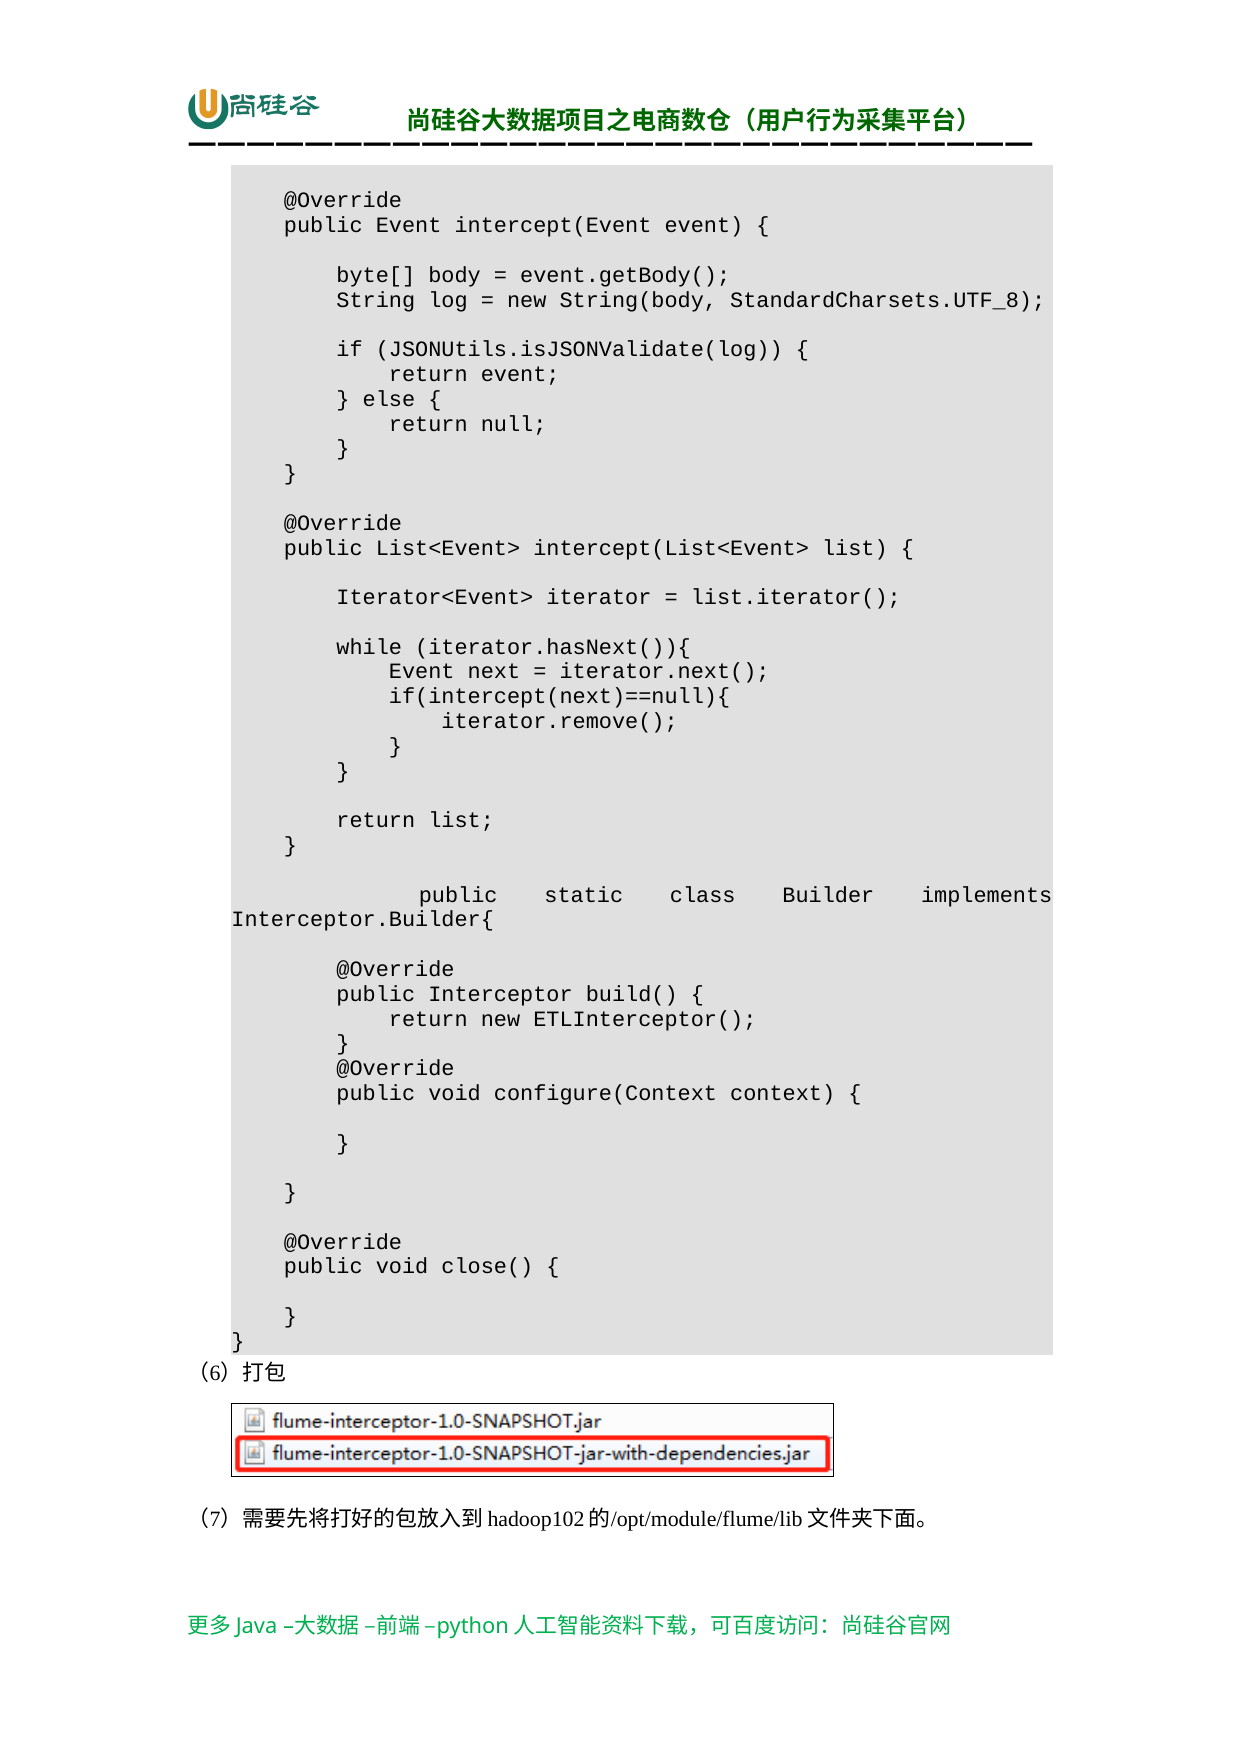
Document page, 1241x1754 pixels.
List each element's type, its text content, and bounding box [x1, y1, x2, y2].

text return null; [231, 413, 1053, 438]
text if(intercept(next)==null){ [231, 686, 1053, 710]
text byte[] body = event.getBody(); [231, 264, 1053, 289]
text } [231, 1033, 1053, 1057]
text } [231, 462, 1053, 487]
text return event; [231, 363, 1053, 388]
text } [231, 1305, 1053, 1330]
text @Override [231, 190, 1053, 214]
text return list; [231, 809, 1053, 834]
text public void configure(Context context) { [231, 1082, 1053, 1107]
text } [231, 1181, 1053, 1206]
text } [231, 1132, 1053, 1157]
text String log = new String(body, StandardCharsets.UTF_8); [231, 289, 1053, 314]
text @Override [231, 958, 1053, 983]
text return new ETLInterceptor(); [231, 1008, 1053, 1033]
text } [231, 760, 1053, 785]
text iterator.remove(); [231, 710, 1053, 735]
text public void close() { [231, 1256, 1053, 1281]
text （6）打包 [187, 1355, 1053, 1387]
text while (iterator.hasNext()){ [231, 636, 1053, 661]
text （7）需要先将打好的包放入到hadoop102的/opt/module/flume/lib文件夹下面。 [187, 1501, 1053, 1533]
text public Event intercept(Event event) { [231, 214, 1053, 239]
text public Interceptor build() { [231, 983, 1053, 1008]
text if (JSONUtils.isJSONValidate(log)) { [231, 338, 1053, 363]
text @Override [231, 1231, 1053, 1256]
text Event next = iterator.next(); [231, 661, 1053, 686]
text } else { [231, 388, 1053, 413]
text Iterator<Event> iterator = list.iterator(); [231, 586, 1053, 611]
text } [231, 438, 1053, 462]
text @Override [231, 512, 1053, 537]
text } [231, 834, 1053, 859]
text public List<Event> intercept(List<Event> list) { [231, 537, 1053, 562]
text @Override [231, 1057, 1053, 1082]
text public static class Builder implements Interceptor.Builder{ [231, 884, 1053, 933]
text } [231, 1330, 1053, 1355]
text } [231, 735, 1053, 760]
